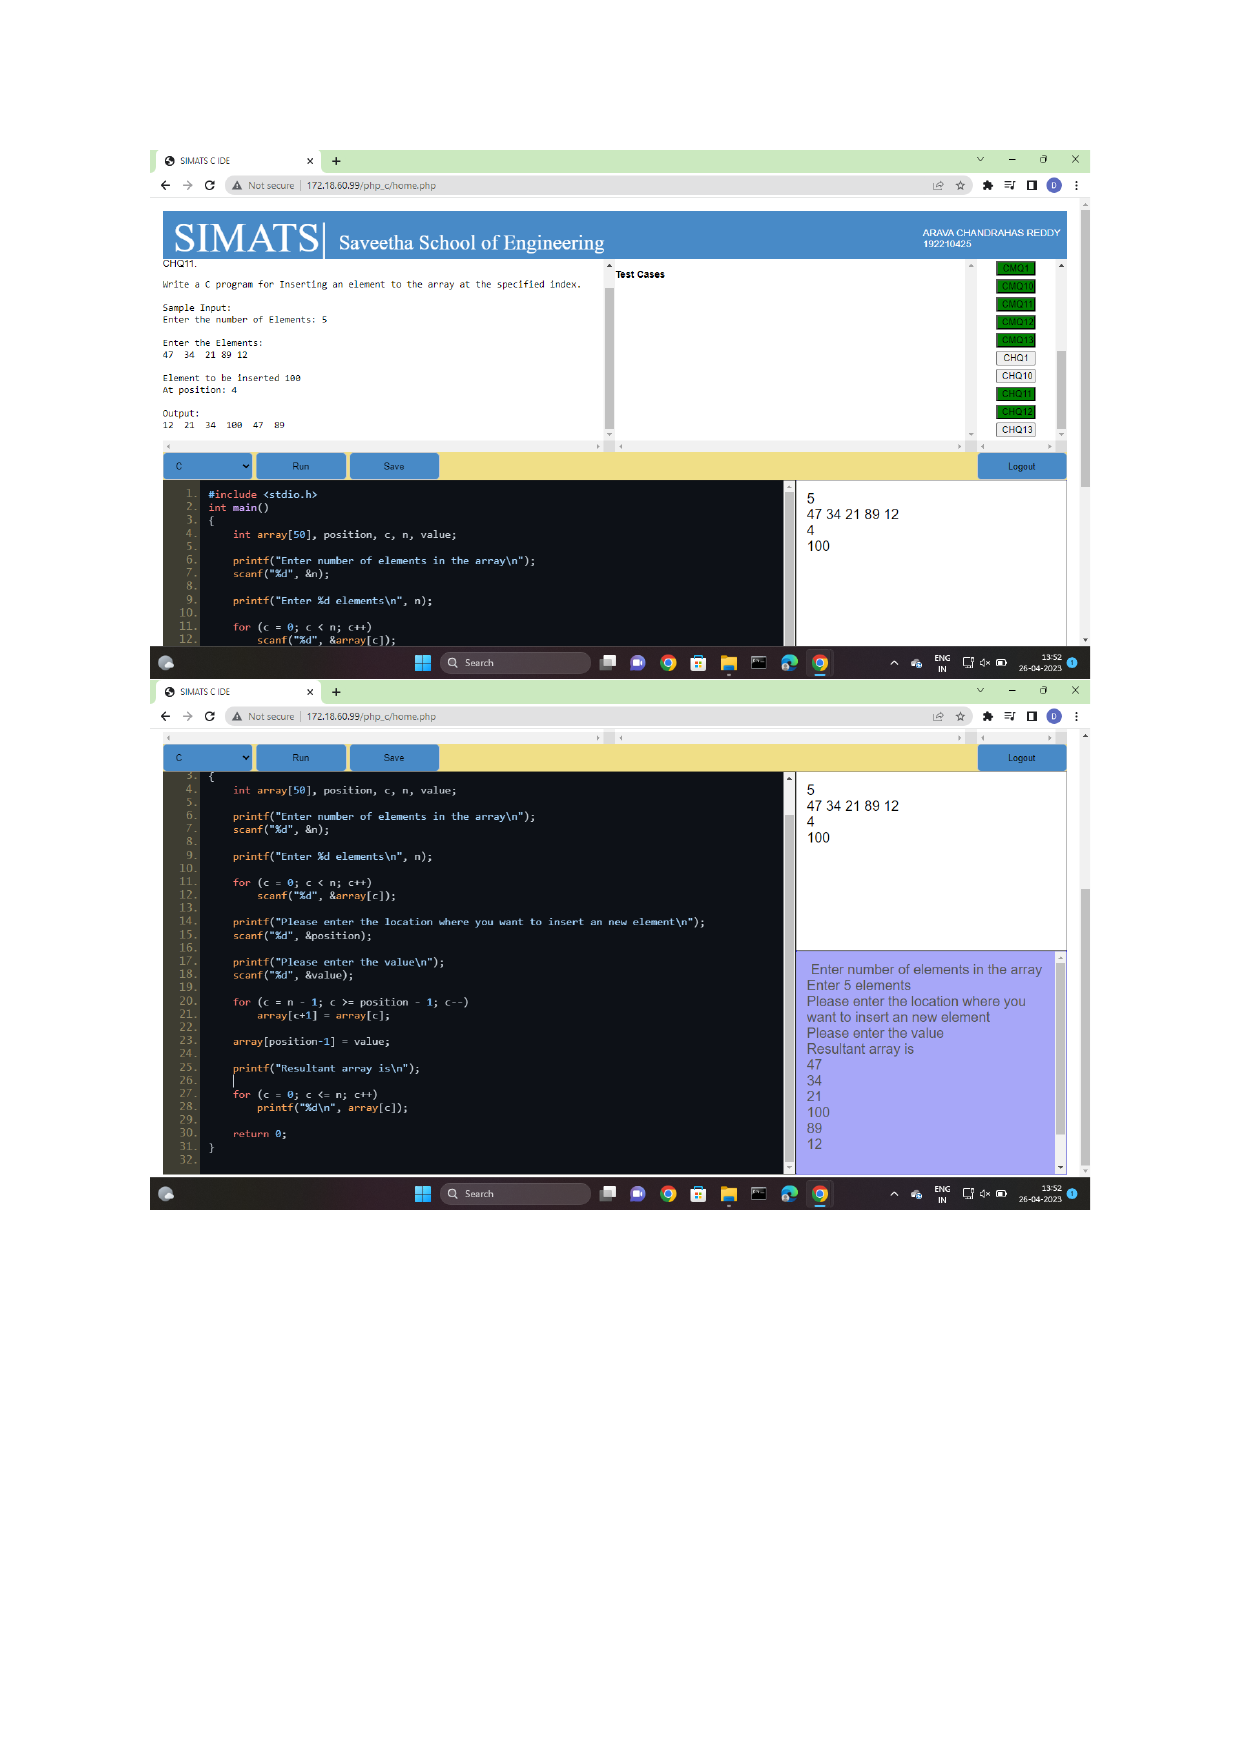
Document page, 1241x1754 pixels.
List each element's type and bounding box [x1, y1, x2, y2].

picture [150, 680, 1091, 1210]
picture [150, 150, 1091, 679]
